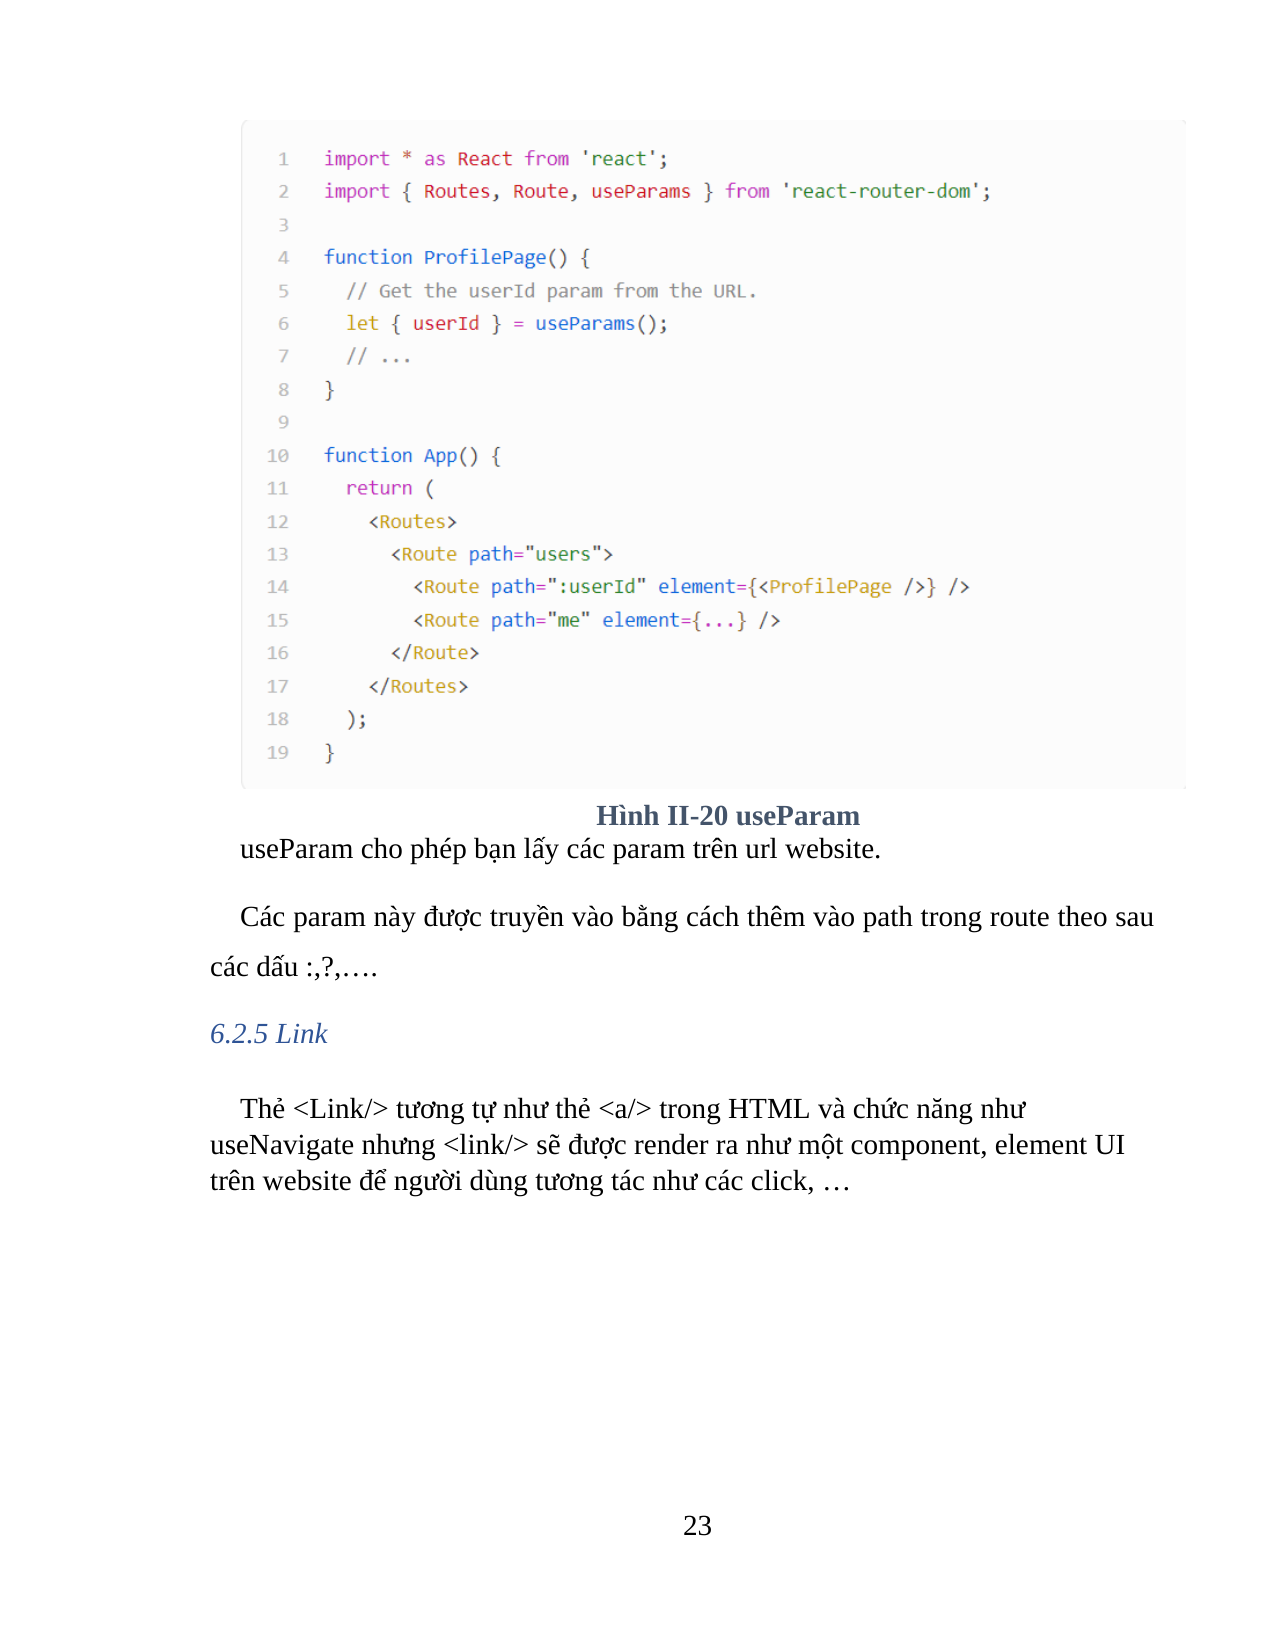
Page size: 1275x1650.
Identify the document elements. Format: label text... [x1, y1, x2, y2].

text Các param này được truyền vào bằng cách thêm vào path trong route theo sau các dấu :,?,…. [210, 899, 1155, 982]
text Thẻ <Link/> tương tự như thẻ <a/> trong HTML và chức năng như useNavigate nhưng <link/> sẽ được render ra như một component, element UI trên website để người dùng tương tác như các click, … [210, 1091, 1155, 1197]
subtitle Link [210, 1016, 1155, 1049]
picture [240, 120, 1186, 789]
